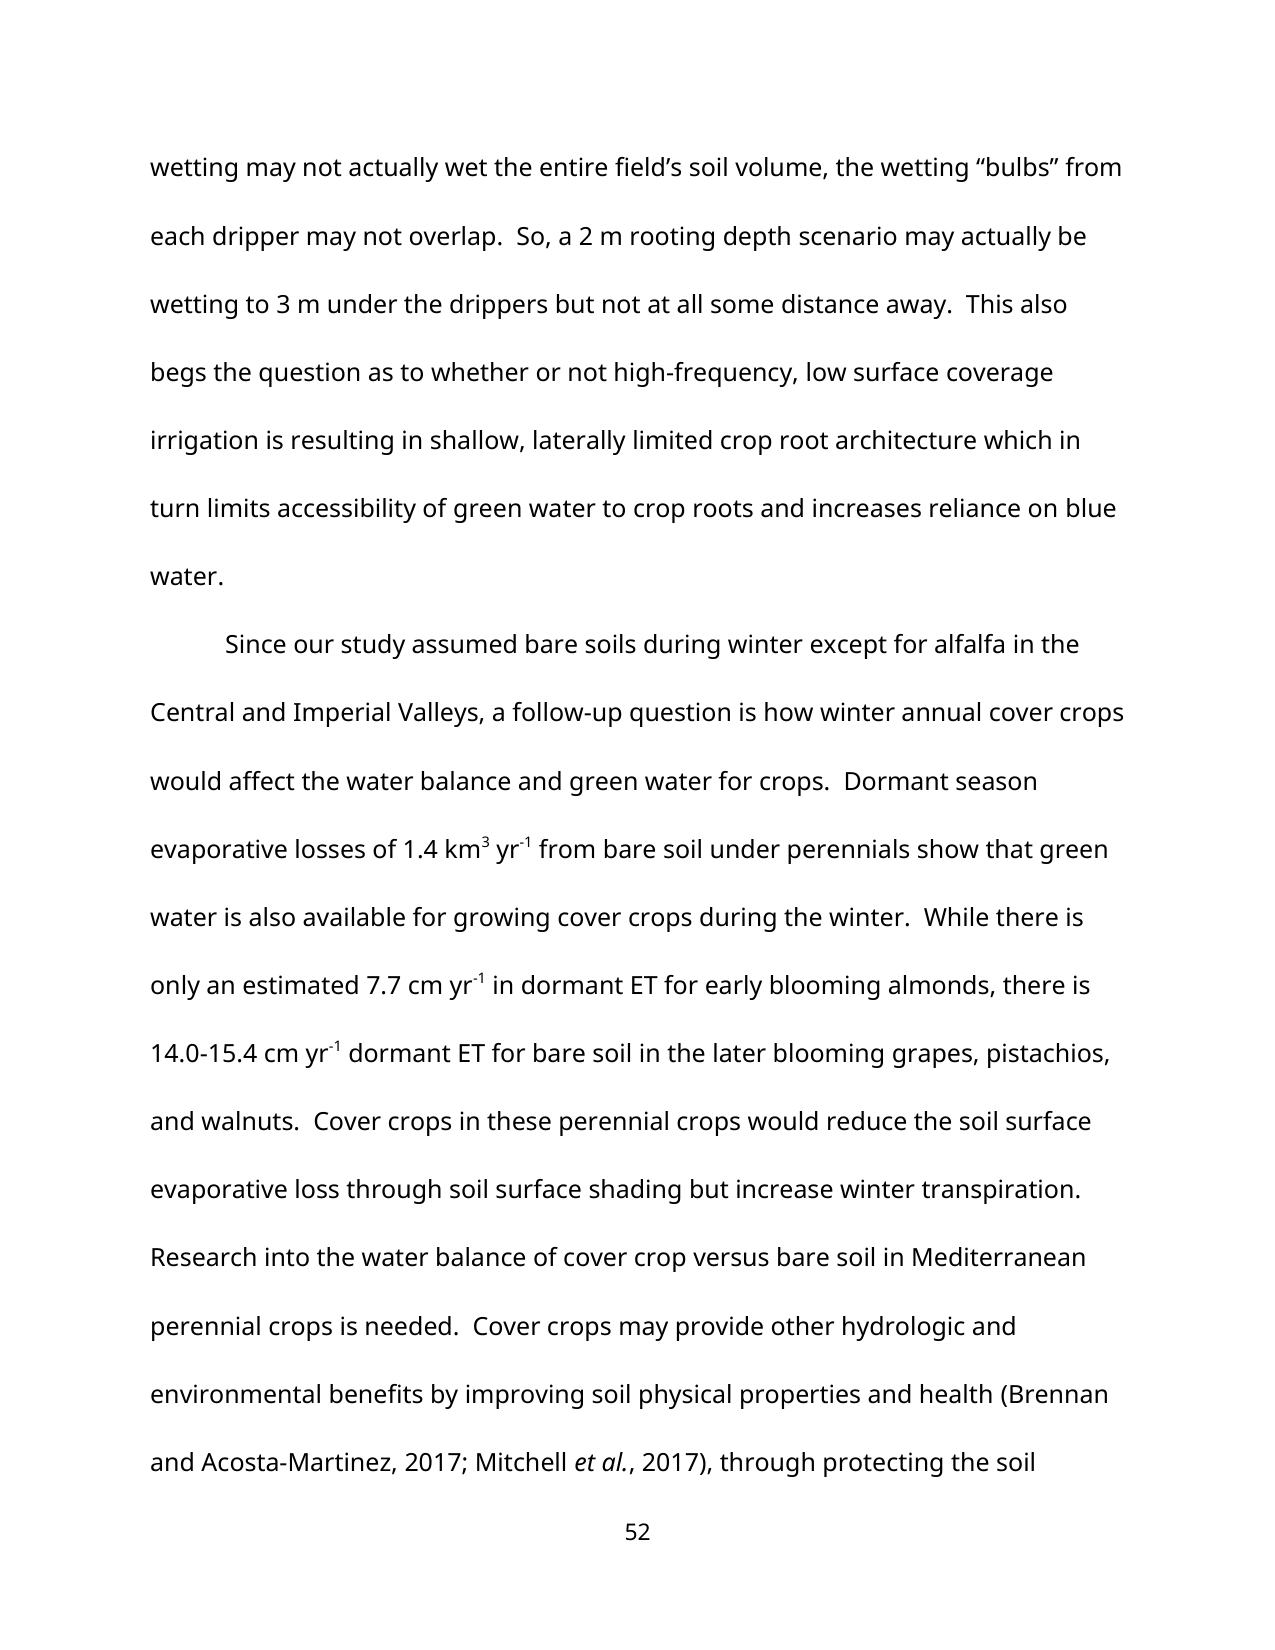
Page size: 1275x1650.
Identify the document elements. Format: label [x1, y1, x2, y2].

text [150, 150, 1125, 593]
text [150, 627, 1125, 1478]
